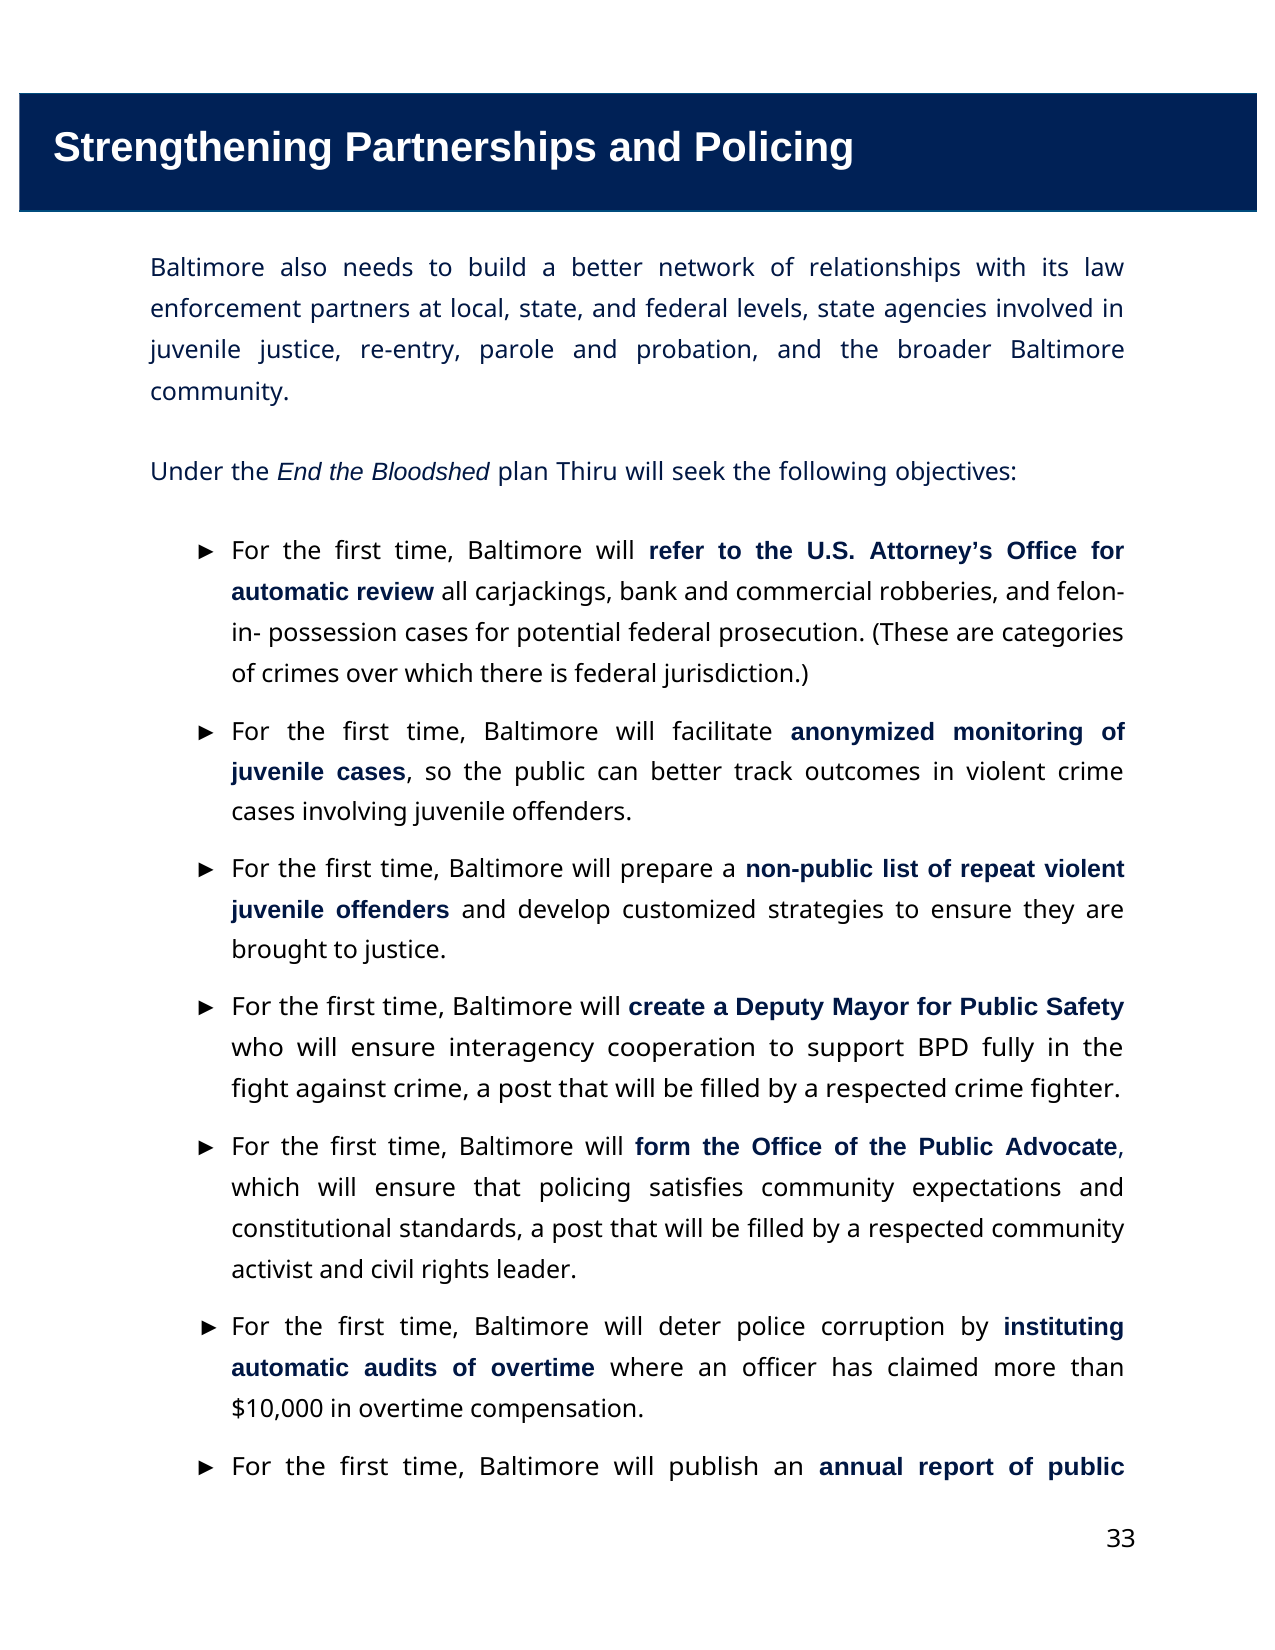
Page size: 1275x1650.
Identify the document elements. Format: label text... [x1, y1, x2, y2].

list For the first time, Baltimore will prepare a non-public list of repeat violent juvenile offenders and develop customized strategies to ensure they are brought to justice. [193, 851, 1125, 965]
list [193, 1448, 1125, 1482]
list For the first time, Baltimore will facilitate anonymized monitoring of juvenile cases, so the public can better track outcomes in violent crime cases involving juvenile offenders. [193, 713, 1125, 828]
text Baltimore also needs to build a better network of relationships with its law enforcement partners at local, state, and federal levels, state agencies involved in juvenile justice, re-entry, parole and probation, and the broader Baltimore community. [150, 250, 1125, 407]
text Under the End the Bloodshed plan Thiru will seek the following objectives: [150, 454, 1275, 488]
list For the first time, Baltimore will create a Deputy Mayor for Public Safety who will ensure interagency cooperation to support BPD fully in the fight against crime, a post that will be filled by a respected crime fighter. [193, 989, 1125, 1105]
list For the first time, Baltimore will deter police corruption by instituting automatic audits of overtime where an officer has claimed more than $10,000 in overtime compensation. [197, 1309, 1125, 1425]
list For the first time, Baltimore will form the Office of the Public Advocate, which will ensure that policing satisfies community expectations and constitutional standards, a post that will be filled by a respected community activist and civil rights leader. [193, 1128, 1125, 1286]
list For the first time, Baltimore will refer to the U.S. Attorney’s Office for automatic review all carjackings, bank and commercial robberies, and felon-in- possession cases for potential federal prosecution. (These are categories of crimes over which there is federal jurisdiction.) [193, 533, 1125, 689]
